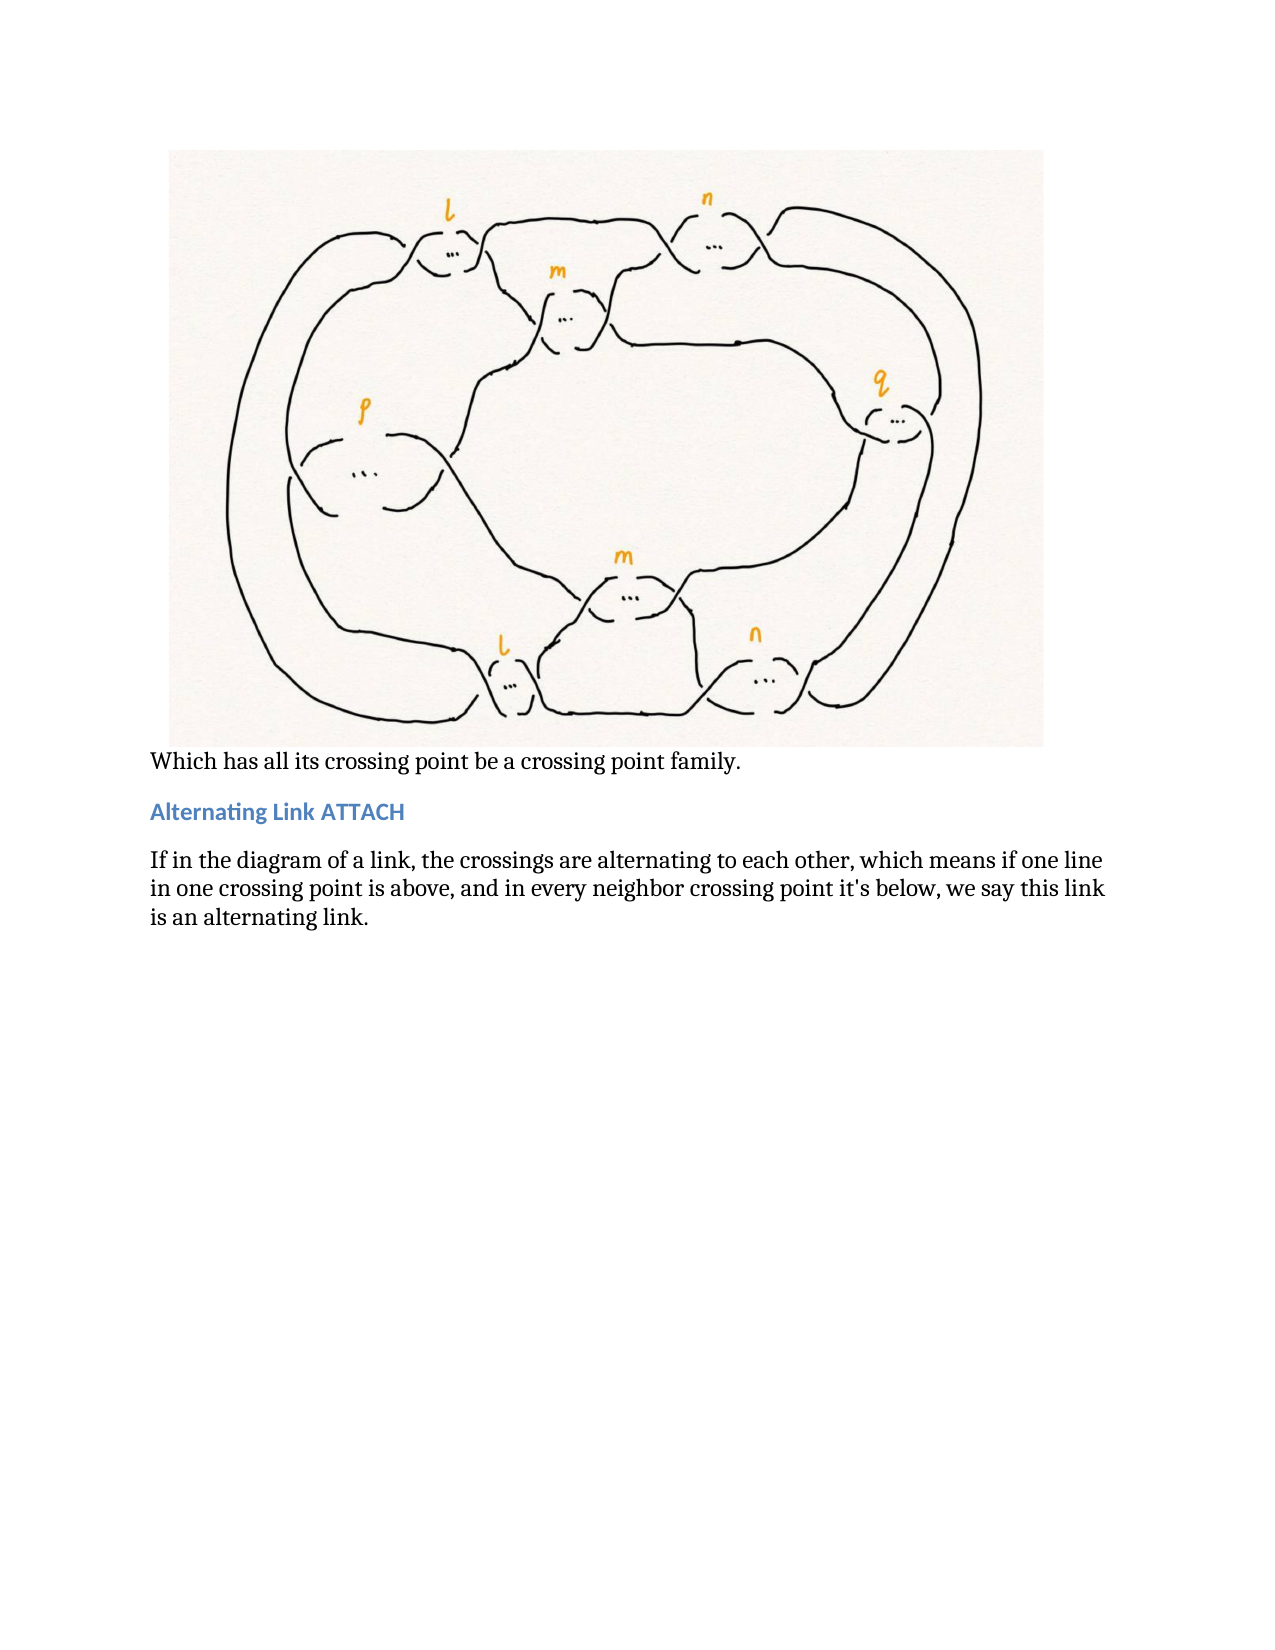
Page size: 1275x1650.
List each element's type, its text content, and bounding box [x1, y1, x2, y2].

text If in the diagram of a link, the crossings are alternating to each other, which means if one line in one crossing point is above, and in every neighbor crossing point it's below, we say this link is an alternating link. [150, 846, 1125, 932]
subtitle Alternating Link ATTACH [150, 796, 1125, 827]
picture [168, 150, 1044, 747]
